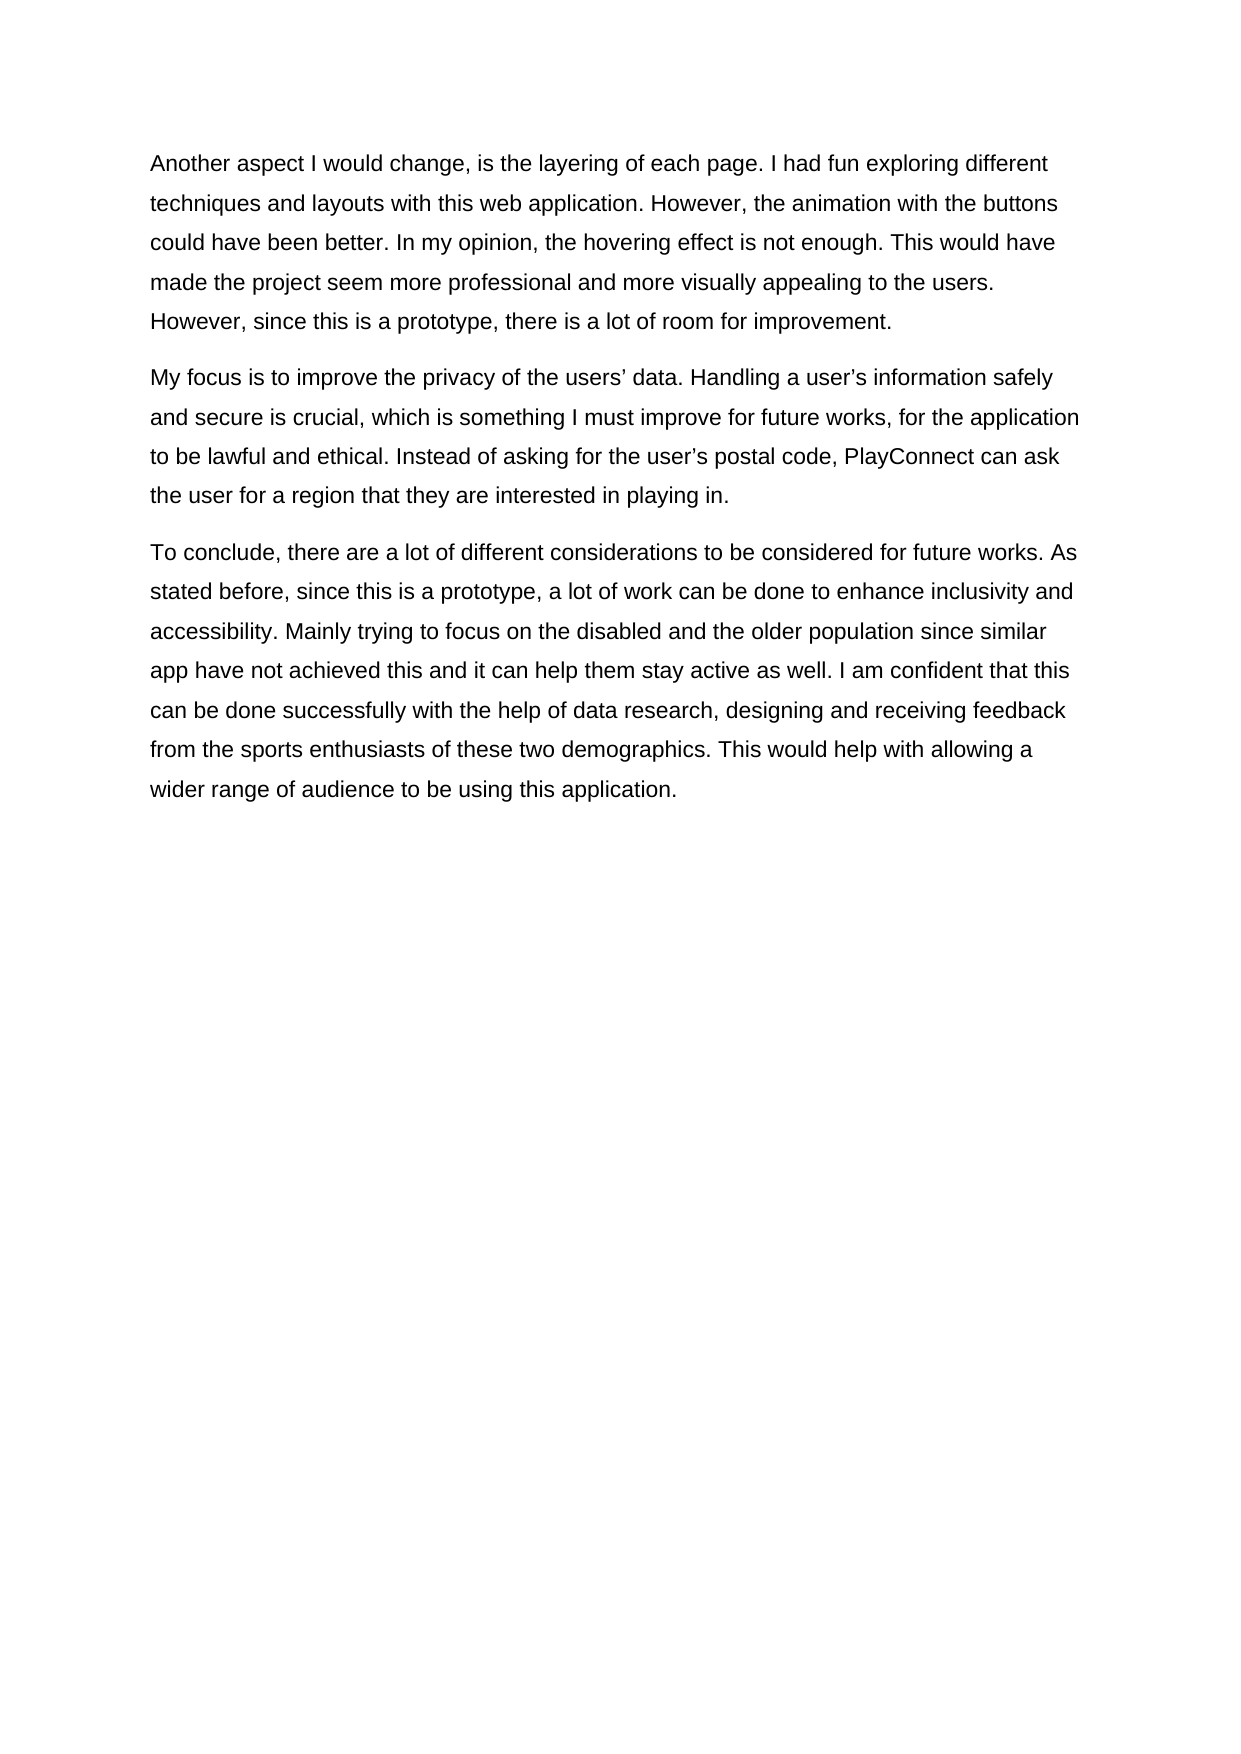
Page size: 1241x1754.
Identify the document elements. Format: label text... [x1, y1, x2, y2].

text Another aspect I would change, is the layering of each page. I had fun exploring different techniques and layouts with this web application. However, the animation with the buttons could have been better. In my opinion, the hovering effect is not enough. This would have made the project seem more professional and more visually appealing to the users. However, since this is a prototype, there is a lot of room for improvement. [150, 150, 1090, 334]
text To conclude, there are a lot of different considerations to be considered for future works. As stated before, since this is a prototype, a lot of work can be done to enhance inclusivity and accessibility. Mainly trying to focus on the disabled and the older population since similar app have not achieved this and it can help them stay active as well. I am confident that this can be done successfully with the help of data research, designing and receiving feedback from the sports enthusiasts of these two demographics. This would help with allowing a wider range of audience to be using this application. [150, 539, 1090, 802]
text My focus is to improve the privacy of the users’ data. Handling a user’s information safely and secure is crucial, which is something I must improve for future works, for the application to be lawful and ethical. Instead of asking for the user’s postal code, PlayConnect can ask the user for a region that they are interested in playing in. [150, 364, 1090, 509]
